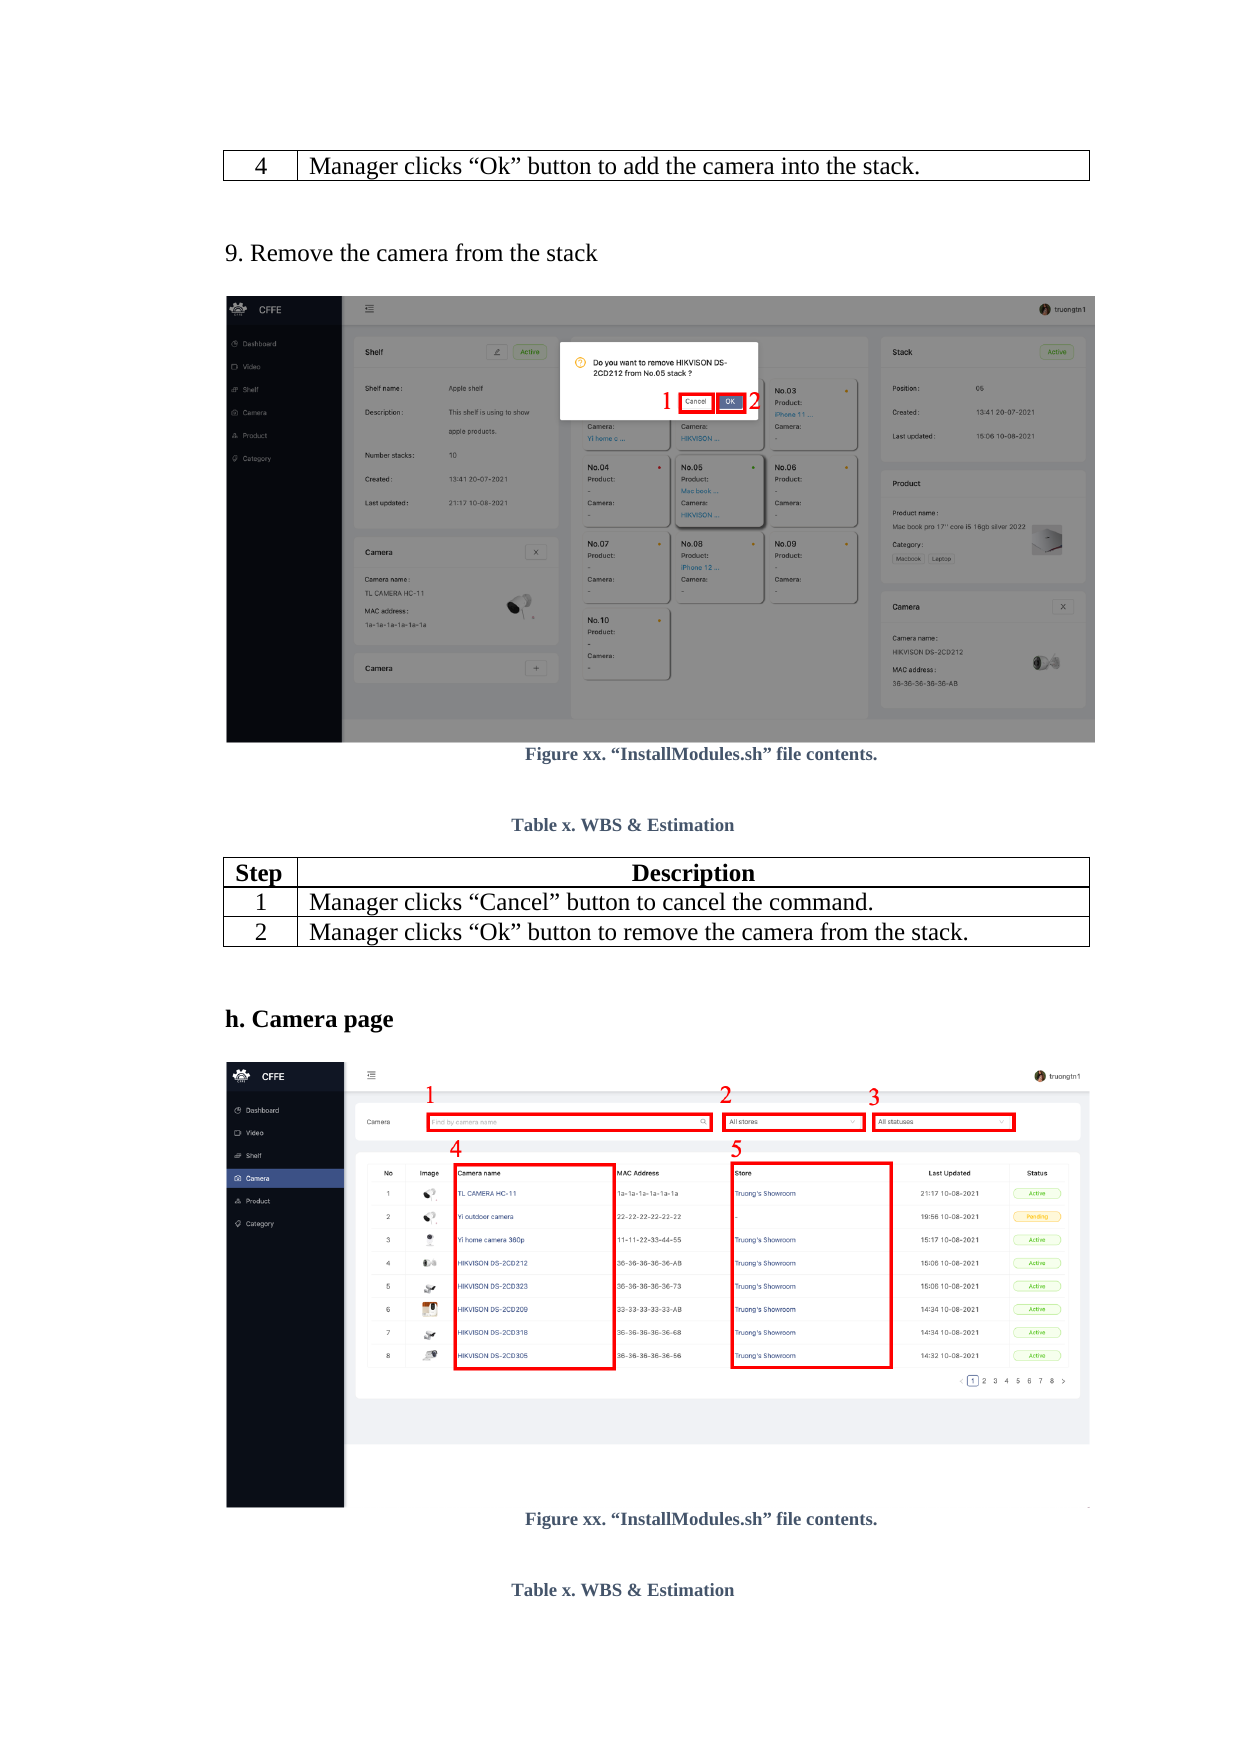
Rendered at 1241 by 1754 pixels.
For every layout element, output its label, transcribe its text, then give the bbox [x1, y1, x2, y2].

table_cell 2 [224, 917, 297, 946]
table_cell Manager clicks “Ok” button to add the camera into the stack. [298, 151, 1089, 180]
table_cell 4 [224, 151, 297, 180]
table_cell 1 [224, 888, 297, 916]
picture [225, 1062, 1095, 1508]
table_cell Manager clicks “Cancel” button to cancel the command. [298, 888, 1089, 916]
text h. Camera page [150, 1004, 1096, 1033]
text Figure xx. “InstallModules.sh” file contents. [450, 743, 1096, 765]
text 9. Remove the camera from the stack [150, 238, 1096, 267]
text Table x. WBS & Estimation [150, 814, 1096, 836]
text Table x. WBS & Estimation [150, 1579, 1096, 1600]
text Figure xx. “InstallModules.sh” file contents. [450, 1507, 1096, 1529]
table_header Step [224, 858, 297, 886]
table_cell Manager clicks “Ok” button to remove the camera from the stack. [298, 917, 1089, 946]
picture [225, 295, 1095, 744]
table_header Description [298, 858, 1089, 886]
